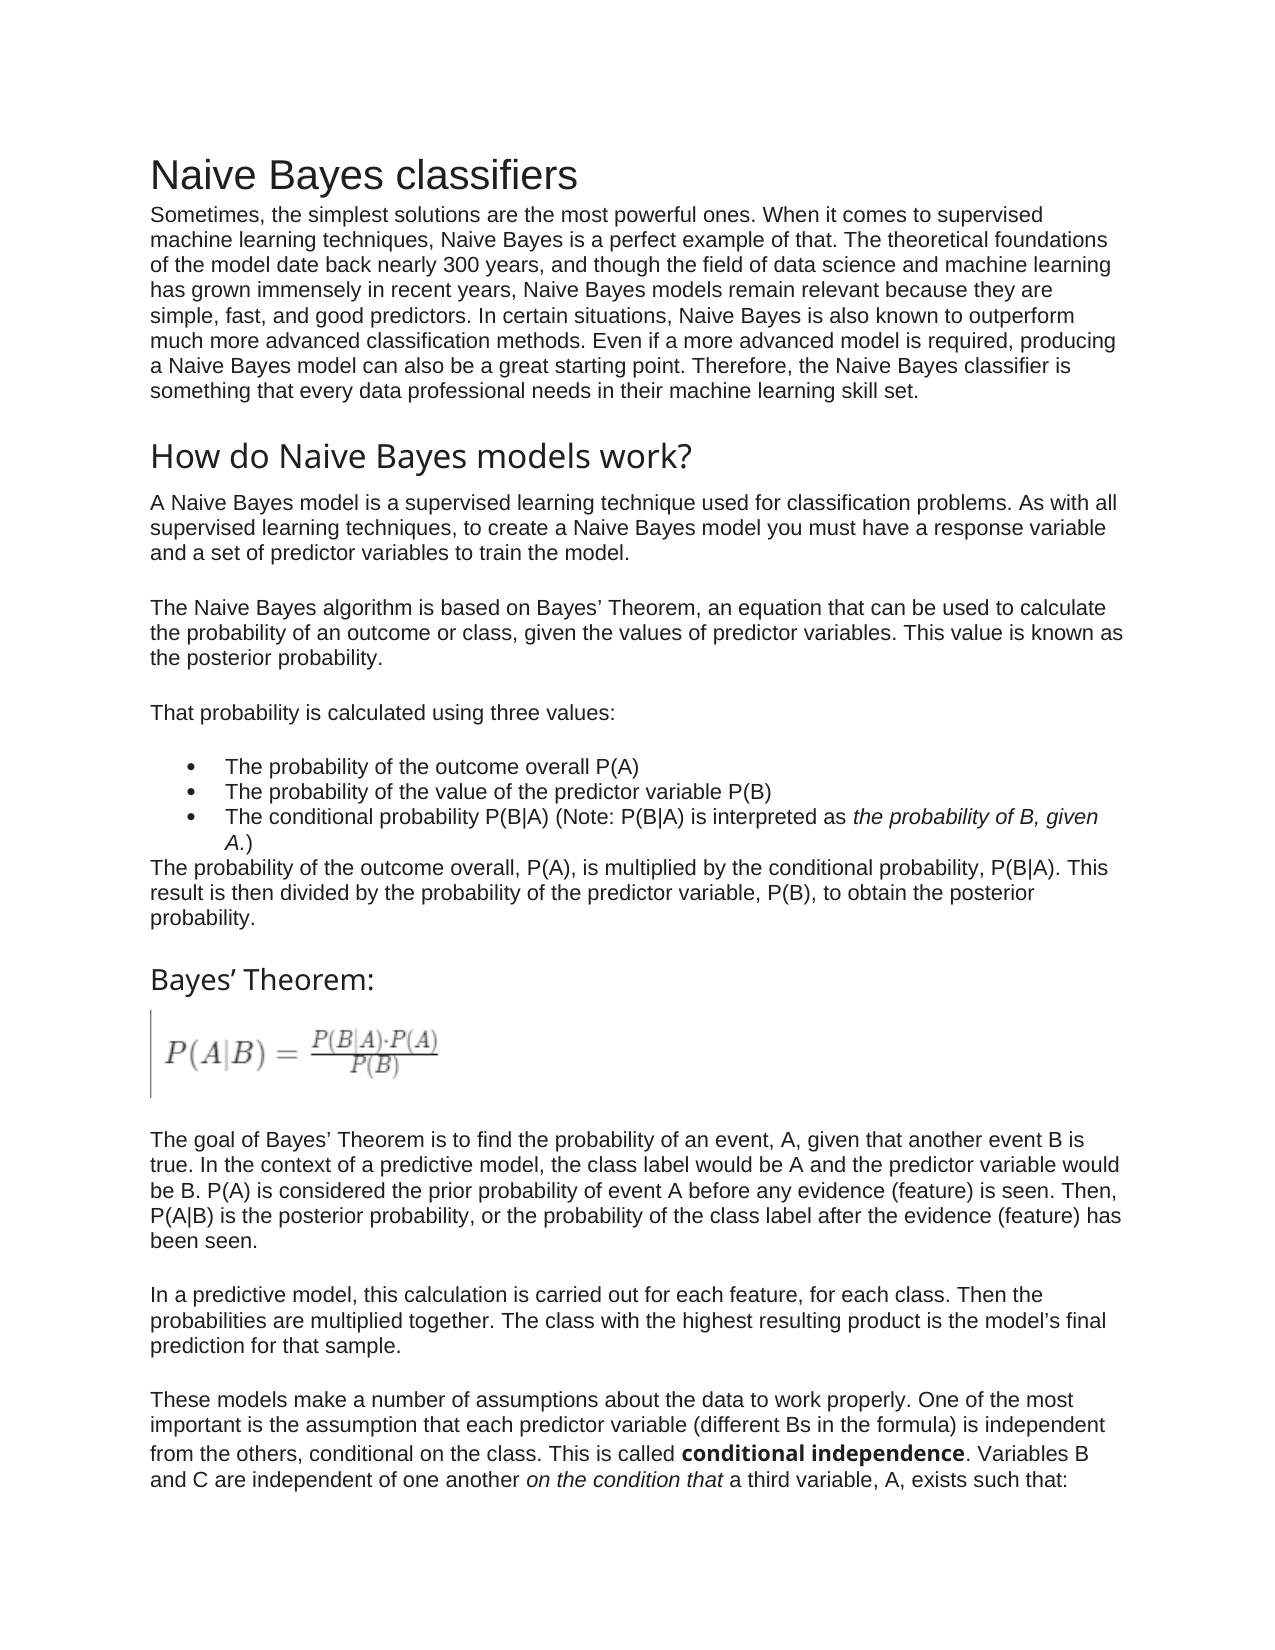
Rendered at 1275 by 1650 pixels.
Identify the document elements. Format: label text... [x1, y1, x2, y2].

list The probability of the outcome overall P(A) [187, 754, 1125, 779]
text These models make a number of assumptions about the data to work properly. One of the most important is the assumption that each predictor variable (different Bs in the formula) is independent from the others, conditional on the class. This is called conditional independence. Variables B and C are independent of one another on the condition that a third variable, A, exists such that: [150, 1387, 1125, 1493]
text The Naive Bayes algorithm is based on Bayes’ Theorem, an equation that can be used to calculate the probability of an outcome or class, given the values of predictor variables. This value is known as the posterior probability. [150, 594, 1125, 670]
picture [150, 1010, 479, 1098]
text The goal of Bayes’ Theorem is to find the probability of an event, A, given that another event B is true. In the context of a predictive model, the class label would be A and the predictor variable would be B. P(A) is considered the prior probability of event A before any evidence (feature) is seen. Then, P(A|B) is the posterior probability, or the probability of the class label after the evidence (feature) has been seen. [150, 1127, 1125, 1253]
subtitle Naive Bayes classifiers [150, 150, 1125, 198]
subtitle Bayes’ Theorem: [150, 959, 1125, 999]
text In a predictive model, this calculation is carried out for each feature, for each class. Then the probabilities are multiplied together. The class with the highest resulting product is the model’s final prediction for that sample. [150, 1282, 1125, 1358]
subtitle How do Naive Bayes models work? [150, 432, 1125, 478]
text A Naive Bayes model is a supervised learning technique used for classification problems. As with all supervised learning techniques, to create a Naive Bayes model you must have a response variable and a set of predictor variables to train the model. [150, 490, 1125, 565]
text That probability is calculated using three values: [150, 699, 1125, 724]
text Sometimes, the simplest solutions are the most powerful ones. When it comes to supervised machine learning techniques, Naive Bayes is a perfect example of that. The theoretical foundations of the model date back nearly 300 years, and though the field of data science and machine learning has grown immensely in recent years, Naive Bayes models remain relevant because they are simple, fast, and good predictors. In certain situations, Naive Bayes is also known to outperform much more advanced classification methods. Even if a more advanced model is required, producing a Naive Bayes model can also be a great starting point. Therefore, the Naive Bayes classifier is something that every data professional needs in their machine learning skill set. [150, 202, 1125, 403]
list The probability of the value of the predictor variable P(B) [187, 779, 1125, 804]
text The probability of the outcome overall, P(A), is multiplied by the conditional probability, P(B|A). This result is then divided by the probability of the predictor variable, P(B), to obtain the posterior probability. [150, 854, 1125, 930]
list The conditional probability P(B|A) (Note: P(B|A) is interpreted as the probability of B, given A.) [187, 804, 1125, 854]
